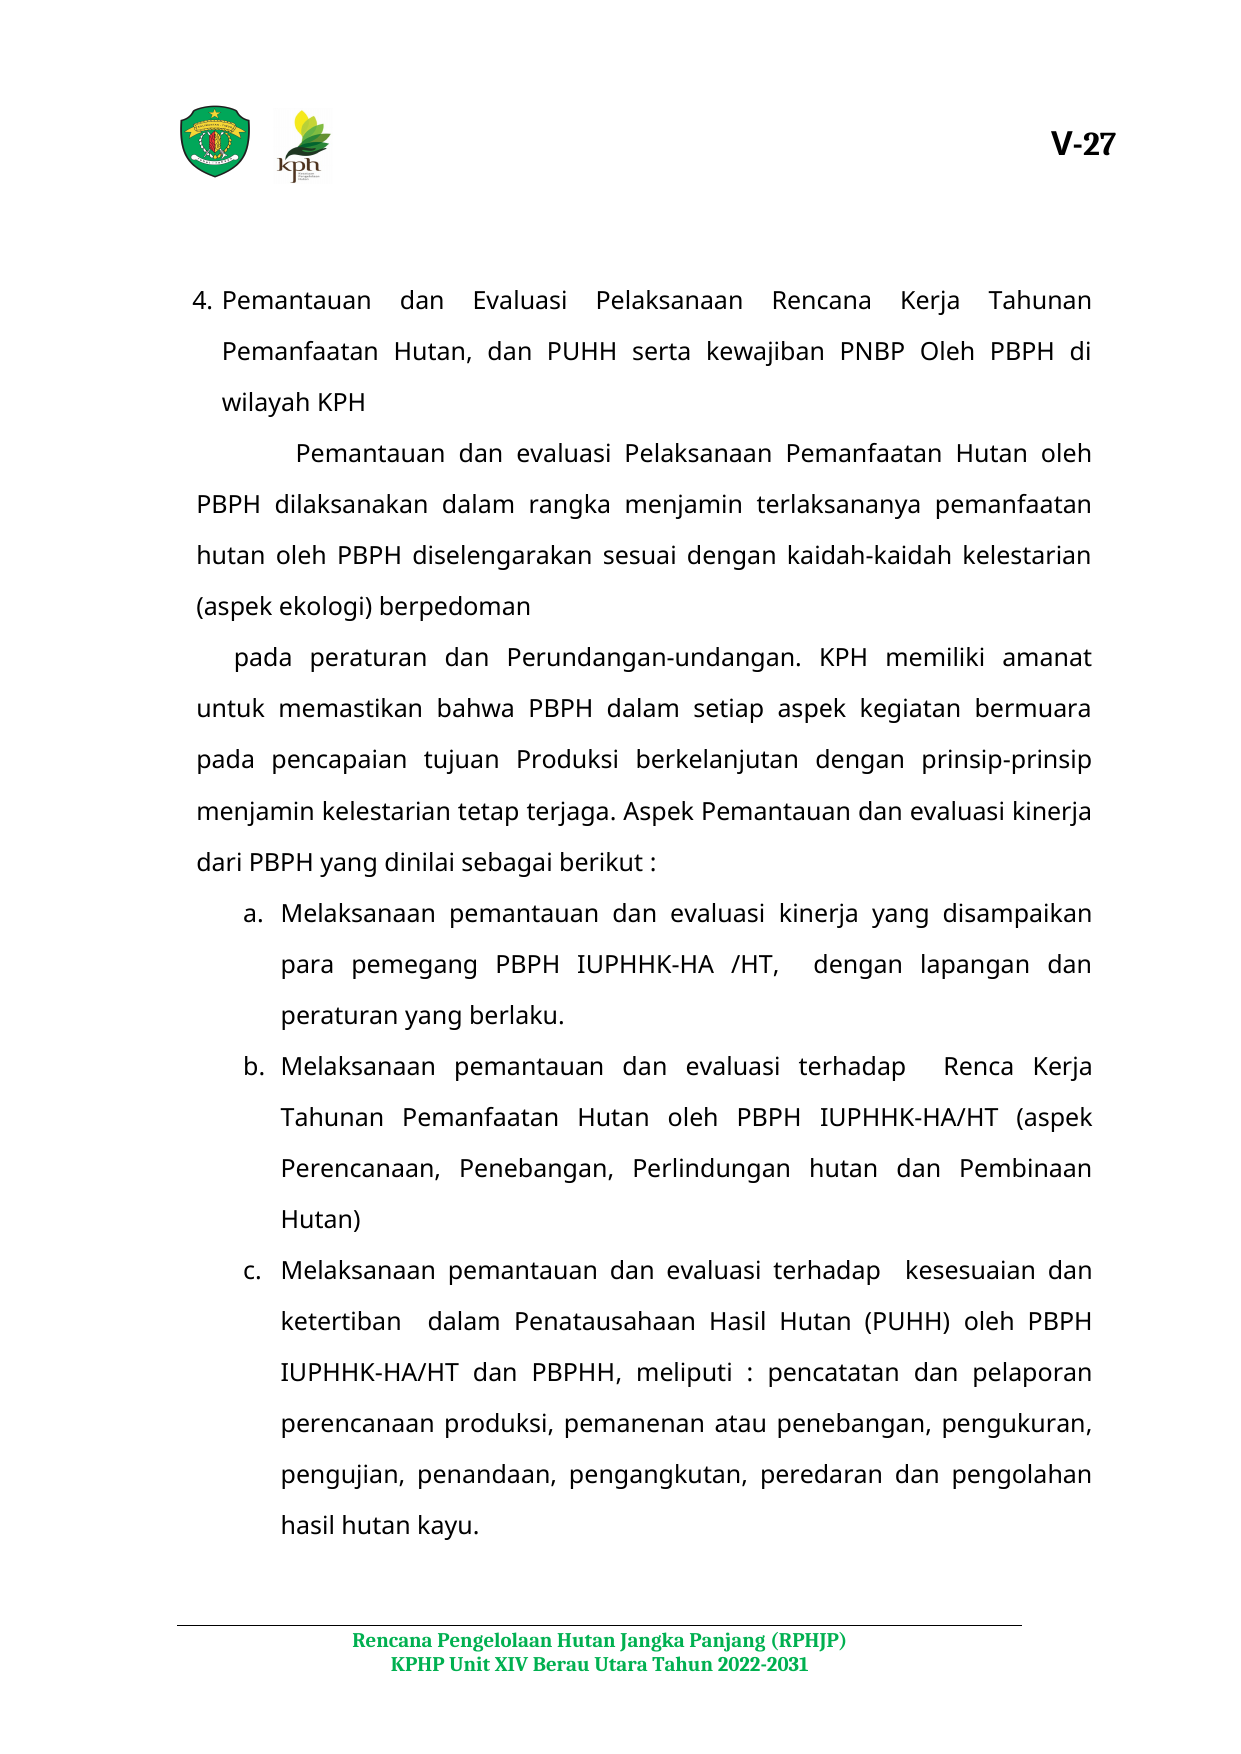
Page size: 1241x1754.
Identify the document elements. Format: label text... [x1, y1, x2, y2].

list Melaksanaan pemantauan dan evaluasi terhadap kesesuaian dan ketertiban dalam Penatausahaan Hasil Hutan (PUHH) oleh PBPH IUPHHK-HA/HT dan PBPHH, meliputi : pencatatan dan pelaporan perencanaan produksi, pemanenan atau penebangan, pengukuran, pengujian, penandaan, pengangkutan, peredaran dan pengolahan hasil hutan kayu. [243, 1252, 1093, 1542]
list Pemantauan dan Evaluasi Pelaksanaan Rencana Kerja Tahunan Pemanfaatan Hutan, dan PUHH serta kewajiban PNBP Oleh PBPH di wilayah KPH [192, 283, 1093, 419]
list Melaksanaan pemantauan dan evaluasi terhadap Renca Kerja Tahunan Pemanfaatan Hutan oleh PBPH IUPHHK-HA/HT (aspek Perencanaan, Penebangan, Perlindungan hutan dan Pembinaan Hutan) [243, 1048, 1093, 1236]
picture [273, 108, 334, 184]
list Pemantauan dan evaluasi Pelaksanaan Pemanfaatan Hutan oleh PBPH dilaksanakan dalam rangka menjamin terlaksananya pemanfaatan hutan oleh PBPH diselengarakan sesuai dengan kaidah-kaidah kelestarian (aspek ekologi) berpedoman [196, 436, 1093, 623]
list Melaksanaan pemantauan dan evaluasi kinerja yang disampaikan para pemegang PBPH IUPHHK-HA /HT, dengan lapangan dan peraturan yang berlaku. [243, 895, 1093, 1031]
picture [177, 103, 253, 179]
list pada peraturan dan Perundangan-undangan. KPH memiliki amanat untuk memastikan bahwa PBPH dalam setiap aspek kegiatan bermuara pada pencapaian tujuan Produksi berkelanjutan dengan prinsip-prinsip menjamin kelestarian tetap terjaga. Aspek Pemantauan dan evaluasi kinerja dari PBPH yang dinilai sebagai berikut : [196, 640, 1093, 878]
